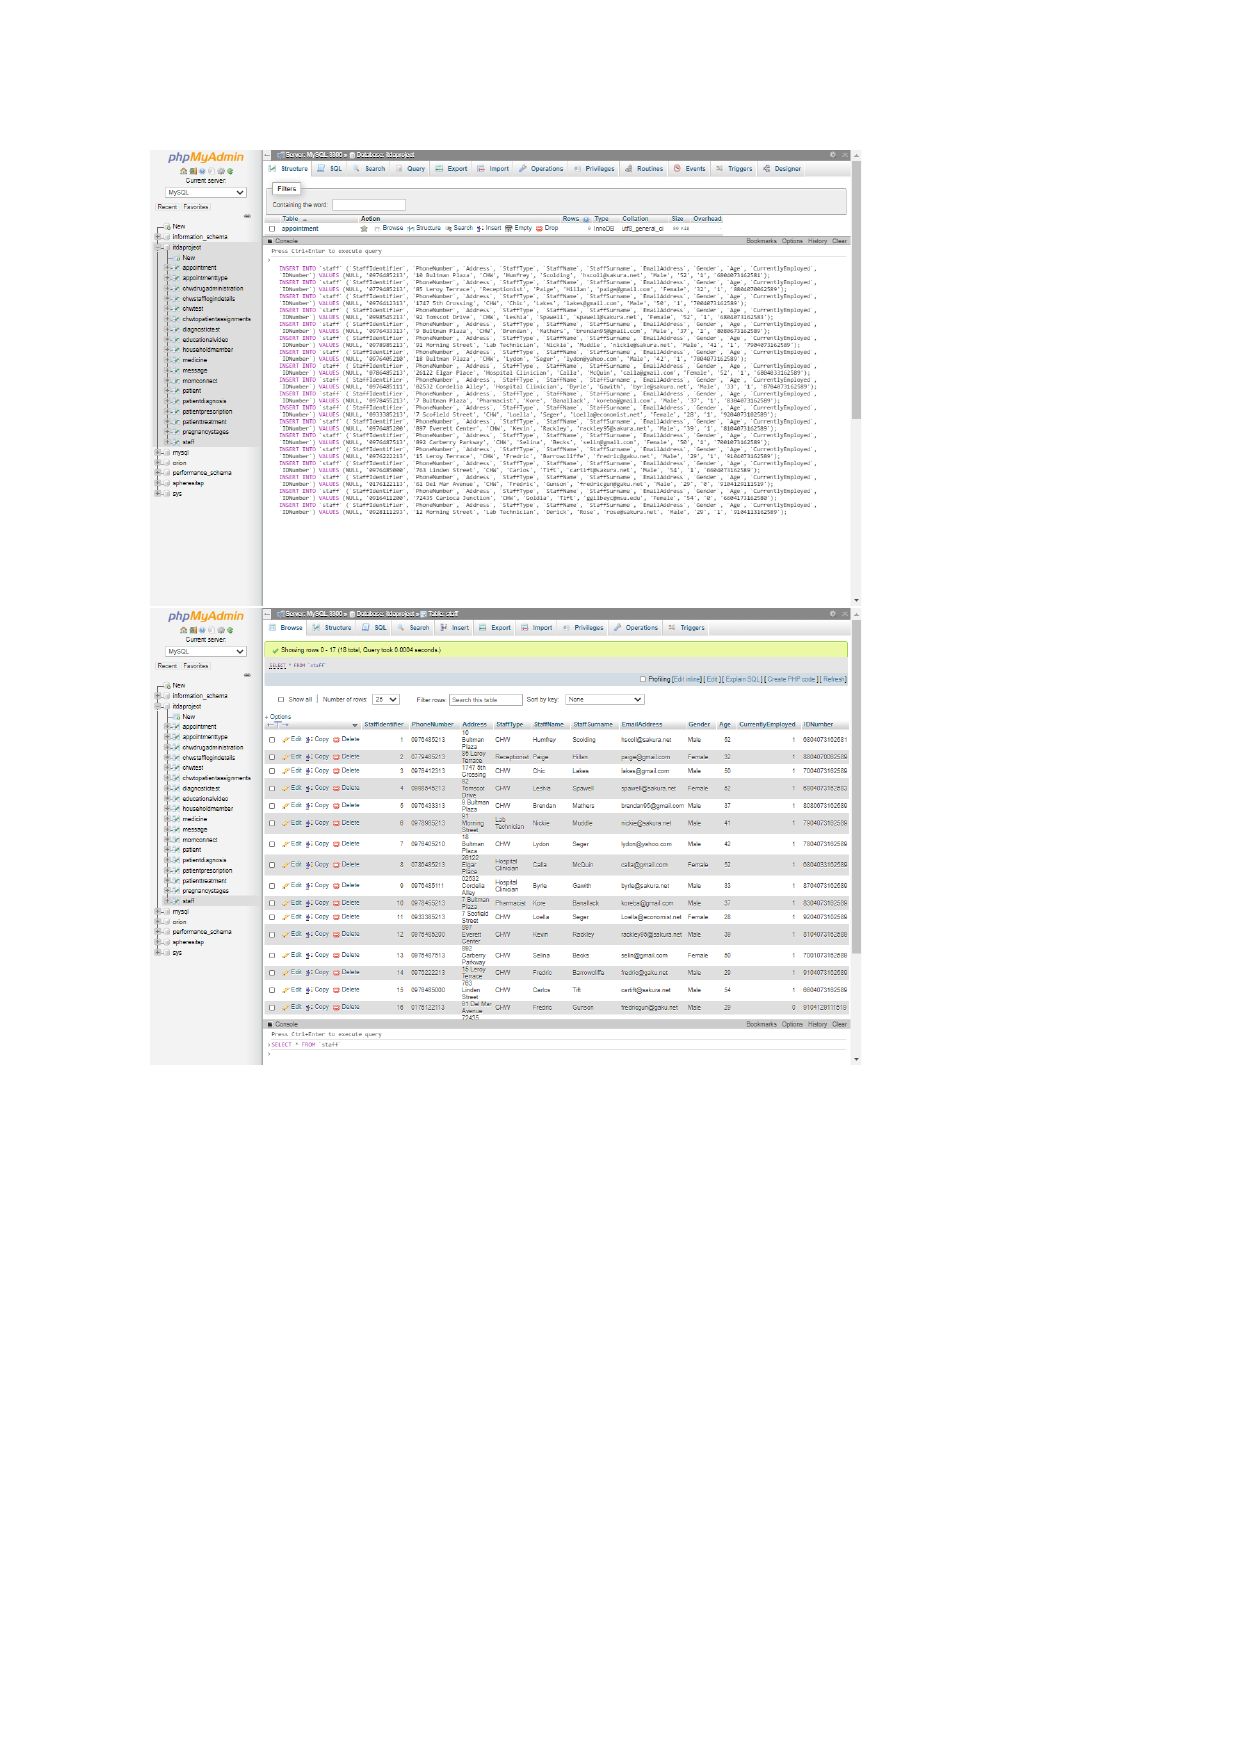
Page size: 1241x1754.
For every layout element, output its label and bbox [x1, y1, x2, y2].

picture [150, 150, 862, 606]
picture [150, 608, 862, 1065]
